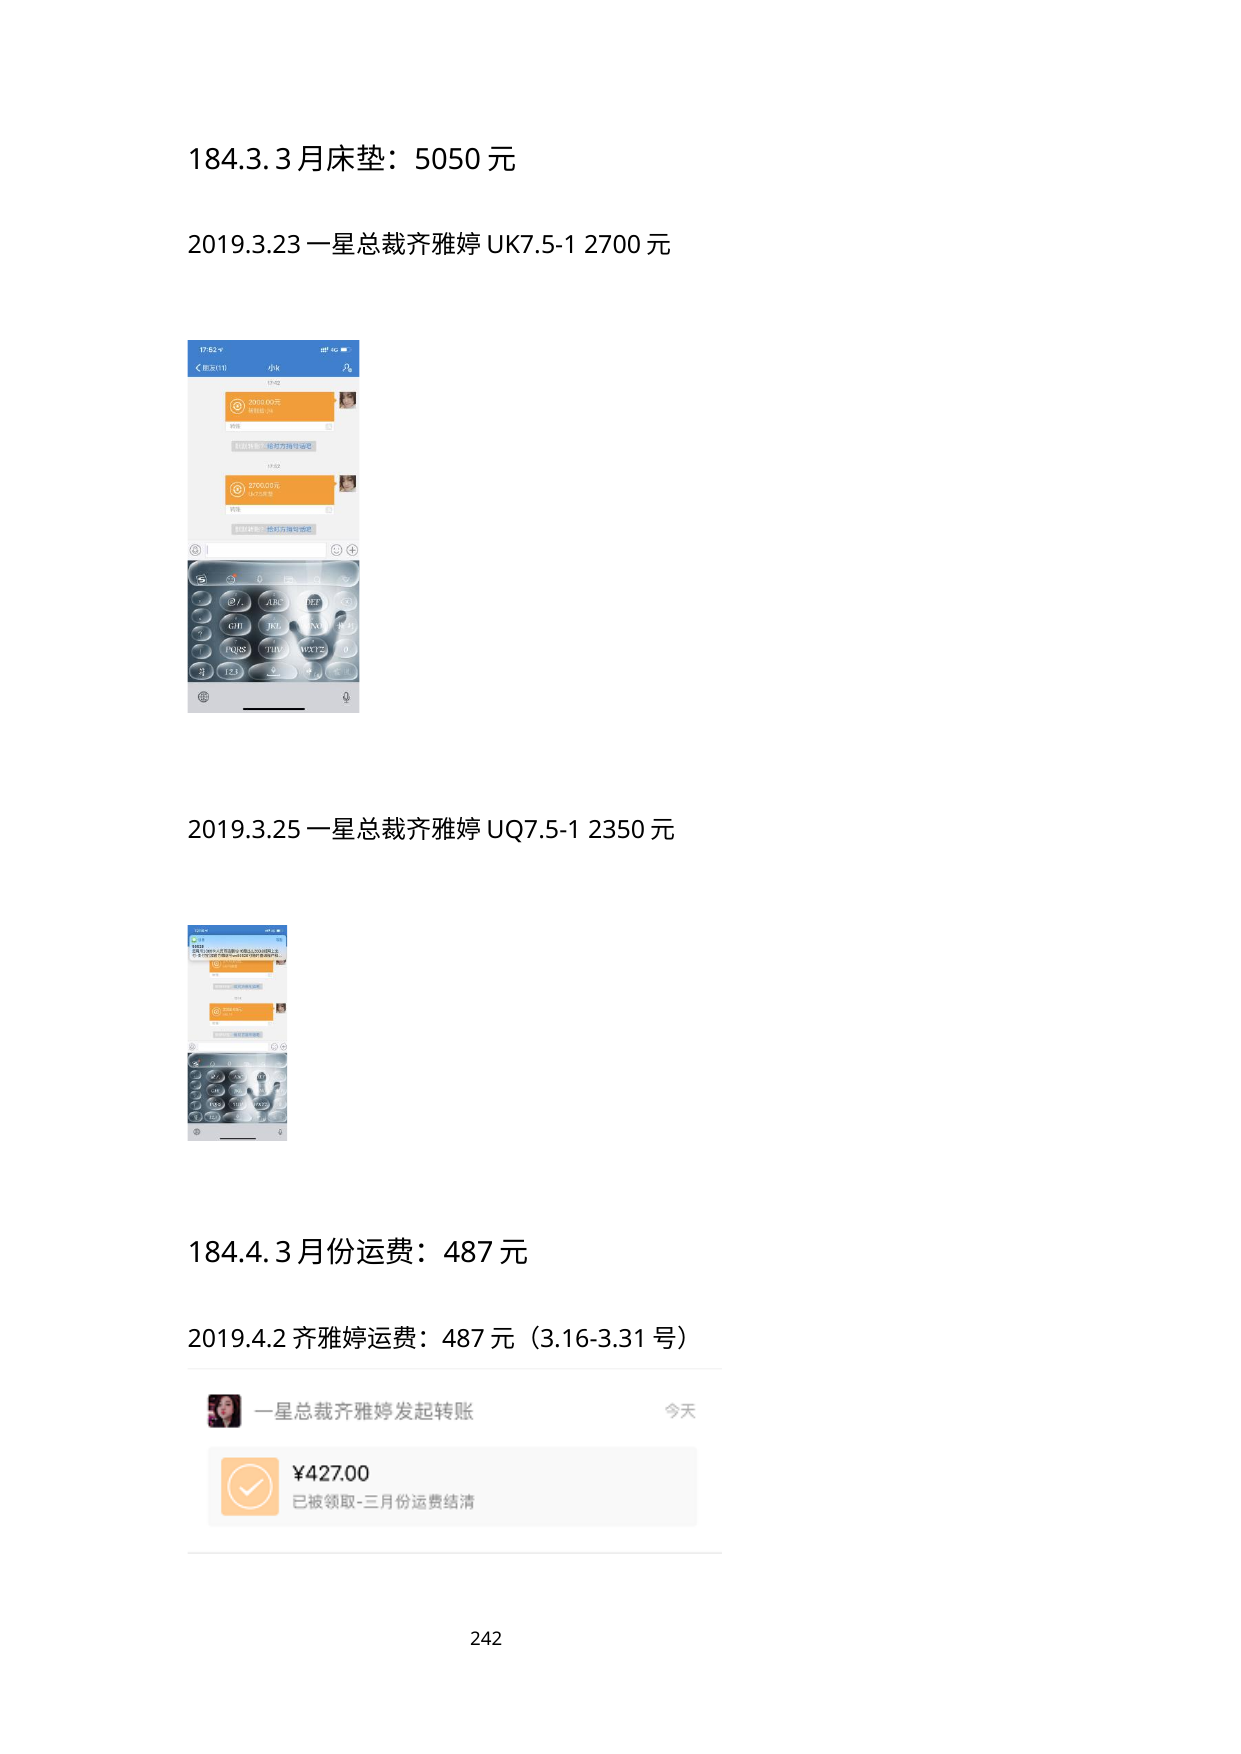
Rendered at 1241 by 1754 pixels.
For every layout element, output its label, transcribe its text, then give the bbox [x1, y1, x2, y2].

picture [187, 1368, 722, 1554]
picture [187, 340, 360, 713]
subtitle 3月份运费：487元 [187, 1218, 1053, 1283]
picture [187, 925, 288, 1141]
text 2019.3.23一星总裁齐雅婷UK7.5-1 2700元 [187, 210, 1053, 275]
subtitle 3月床垫：5050元 [187, 124, 1053, 189]
text 2019.3.25一星总裁齐雅婷UQ7.5-1 2350元 [187, 795, 1053, 860]
text 2019.4.2齐雅婷运费：487元（3.16-3.31号） [187, 1304, 1053, 1369]
